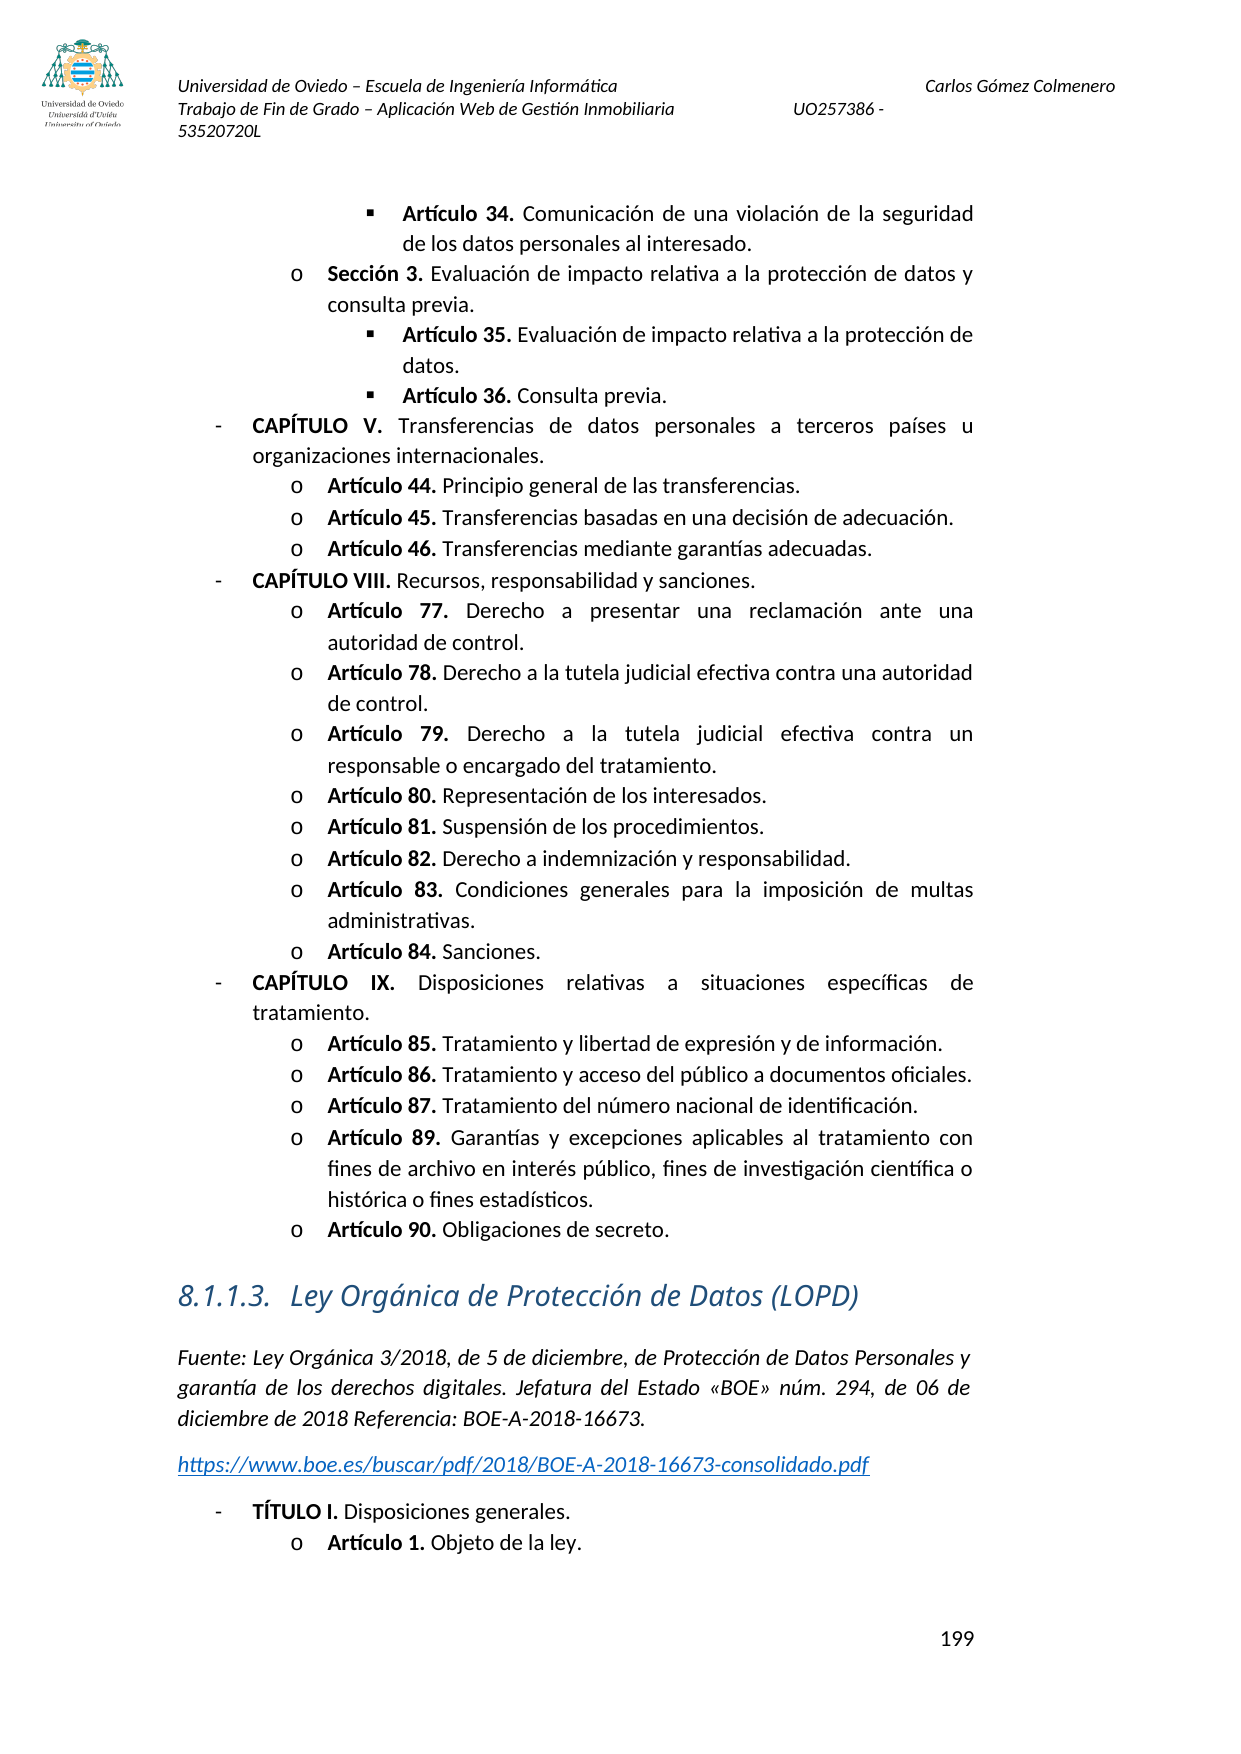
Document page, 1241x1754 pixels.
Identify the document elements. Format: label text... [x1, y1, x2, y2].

picture [36, 38, 124, 126]
list Artículo 87. Tratamiento del número nacional de identificación. [290, 1092, 974, 1121]
list Artículo 90. Obligaciones de secreto. [290, 1215, 974, 1244]
list Artículo 78. Derecho a la tutela judicial efectiva contra una autoridad de control. [290, 658, 974, 717]
list Artículo 34. Comunicación de una violación de la seguridad de los datos personales al interesado. [365, 199, 974, 257]
list Artículo 86. Tratamiento y acceso del público a documentos oficiales. [290, 1060, 974, 1089]
list Artículo 83. Condiciones generales para la imposición de multas administrativas. [290, 875, 974, 935]
list Artículo 79. Derecho a la tutela judicial efectiva contra un responsable o encargado del tratamiento. [290, 719, 974, 779]
list Artículo 89. Garantías y excepciones aplicables al tratamiento con fines de archivo en interés público, fines de investigación científica o histórica o fines estadísticos. [290, 1123, 974, 1213]
subtitle Ley Orgánica de Protección de Datos (LOPD) [177, 1276, 974, 1315]
text Fuente: Ley Orgánica 3/2018, de 5 de diciembre, de Protección de Datos Personales y garantía de los derechos digitales. Jefatura del Estado «BOE» núm. 294, de 06 de diciembre de 2018 Referencia: BOE-A-2018-16673. [177, 1343, 974, 1432]
list Artículo 81. Suspensión de los procedimientos. [290, 812, 974, 842]
list Artículo 45. Transferencias basadas en una decisión de adecuación. [290, 503, 974, 532]
list CAPÍTULO IX. Disposiciones relativas a situaciones específicas de tratamiento. [215, 968, 974, 1027]
list Artículo 36. Consulta previa. [365, 381, 974, 409]
list Artículo 35. Evaluación de impacto relativa a la protección de datos. [365, 321, 974, 379]
list Artículo 44. Principio general de las transferencias. [290, 472, 974, 501]
list Artículo 46. Transferencias mediante garantías adecuadas. [290, 534, 974, 564]
list Artículo 80. Representación de los interesados. [290, 781, 974, 810]
list CAPÍTULO VIII. Recursos, responsabilidad y sanciones. [215, 566, 974, 594]
list Artículo 84. Sanciones. [290, 937, 974, 966]
list Sección 3. Evaluación de impacto relativa a la protección de datos y consulta previa. [290, 259, 974, 318]
list CAPÍTULO V. Transferencias de datos personales a terceros países u organizaciones internacionales. [215, 411, 974, 469]
list Artículo 85. Tratamiento y libertad de expresión y de información. [290, 1029, 974, 1058]
list Artículo 77. Derecho a presentar una reclamación ante una autoridad de control. [290, 596, 974, 656]
list Artículo 1. Objeto de la ley. [290, 1528, 974, 1557]
text https://www.boe.es/buscar/pdf/2018/BOE-A-2018-16673-consolidado.pdf [177, 1451, 974, 1479]
list Artículo 82. Derecho a indemnización y responsabilidad. [290, 844, 974, 873]
list TÍTULO I. Disposiciones generales. [215, 1497, 974, 1526]
